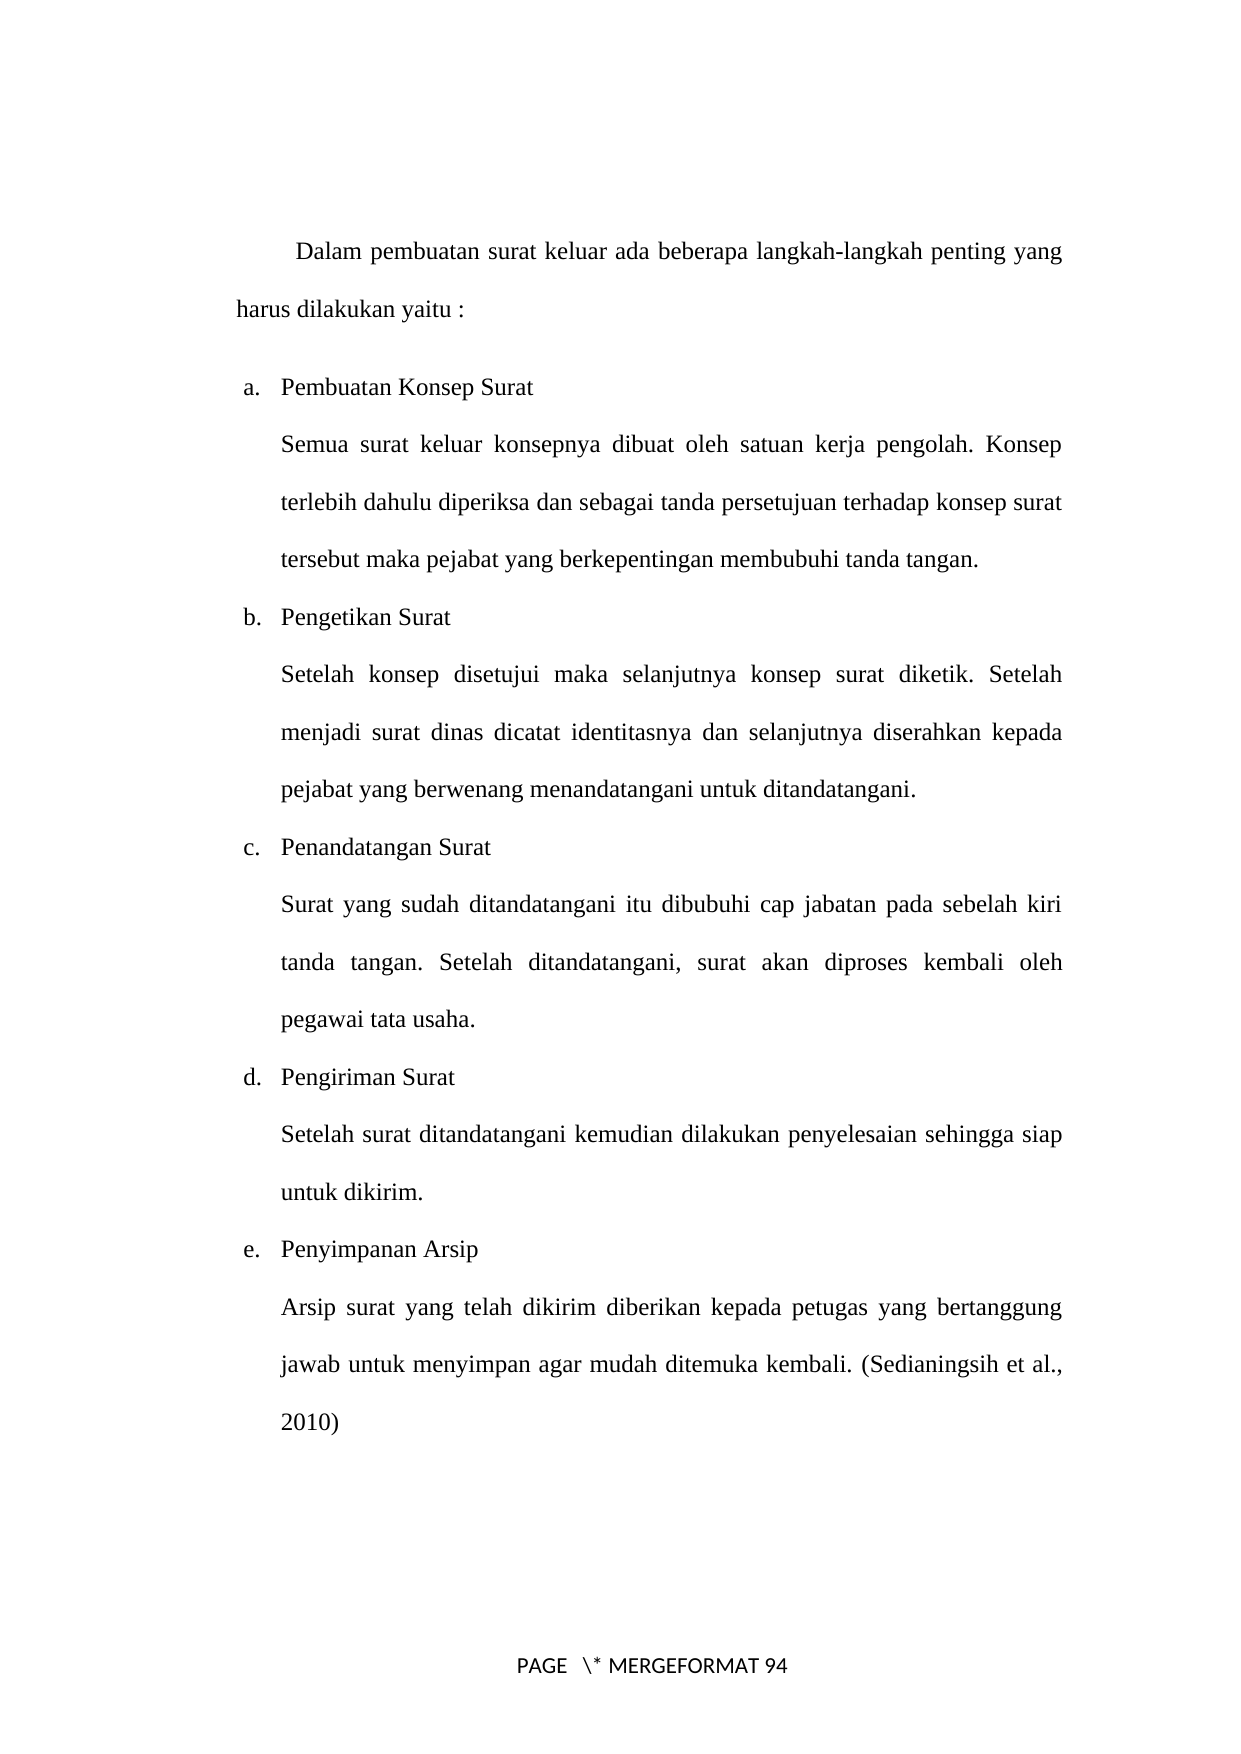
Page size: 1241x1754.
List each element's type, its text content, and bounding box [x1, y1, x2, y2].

list Setelah surat ditandatangani kemudian dilakukan penyelesaian sehingga siap untuk dikirim. [281, 1119, 1063, 1206]
list Semua surat keluar konsepnya dibuat oleh satuan kerja pengolah. Konsep terlebih dahulu diperiksa dan sebagai tanda persetujuan terhadap konsep surat tersebut maka pejabat yang berkepentingan membubuhi tanda tangan. [281, 429, 1063, 573]
list Setelah konsep disetujui maka selanjutnya konsep surat diketik. Setelah menjadi surat dinas dicatat identitasnya dan selanjutnya diserahkan kepada pejabat yang berwenang menandatangani untuk ditandatangani. [281, 659, 1063, 803]
list Pembuatan Konsep Surat [243, 372, 1063, 401]
list Surat yang sudah ditandatangani itu dibubuhi cap jabatan pada sebelah kiri tanda tangan. Setelah ditandatangani, surat akan diproses kembali oleh pegawai tata usaha. [281, 889, 1063, 1033]
text Dalam pembuatan surat keluar ada beberapa langkah-langkah penting yang harus dilakukan yaitu : [236, 236, 1063, 322]
list Arsip surat yang telah dikirim diberikan kepada petugas yang bertanggung jawab untuk menyimpan agar mudah ditemuka kembali. (Sedianingsih et al., 2010) [281, 1292, 1063, 1436]
list Pengetikan Surat [243, 602, 1063, 631]
list Pengiriman Surat [243, 1062, 1063, 1091]
list Penyimpanan Arsip [243, 1234, 1063, 1263]
list Penandatangan Surat [243, 832, 1063, 861]
